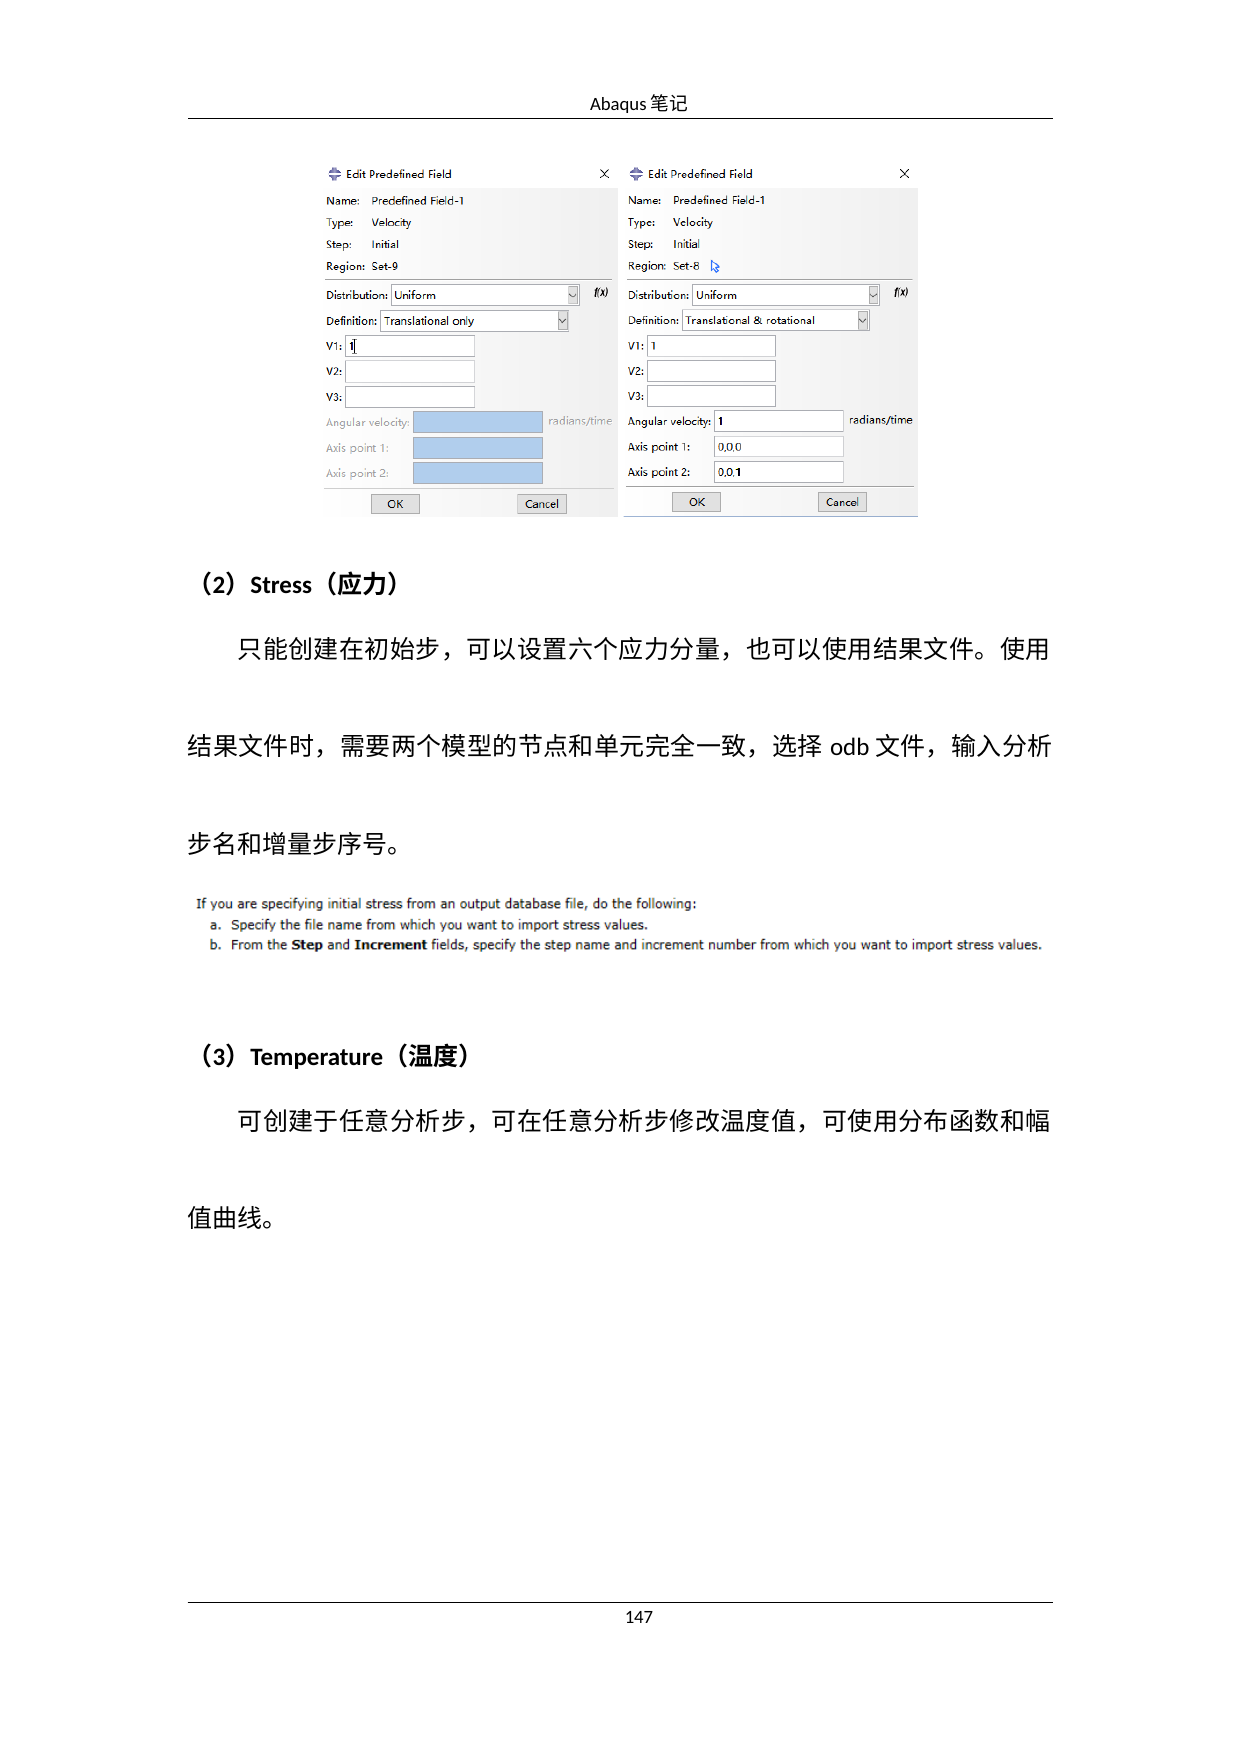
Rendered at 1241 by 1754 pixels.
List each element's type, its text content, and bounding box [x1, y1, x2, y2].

picture [187, 892, 1053, 960]
picture [623, 162, 918, 517]
text 可创建于任意分析步，可在任意分析步修改温度值，可使用分布函数和幅值曲线。 [187, 1087, 1053, 1249]
subtitle Temperature（温度） [187, 1022, 1053, 1087]
text 只能创建在初始步，可以设置六个应力分量，也可以使用结果文件。使用结果文件时，需要两个模型的节点和单元完全一致，选择odb文件，输入分析步名和增量步序号。 [187, 615, 1053, 875]
subtitle Stress（应力） [187, 550, 1053, 615]
picture [322, 162, 618, 517]
